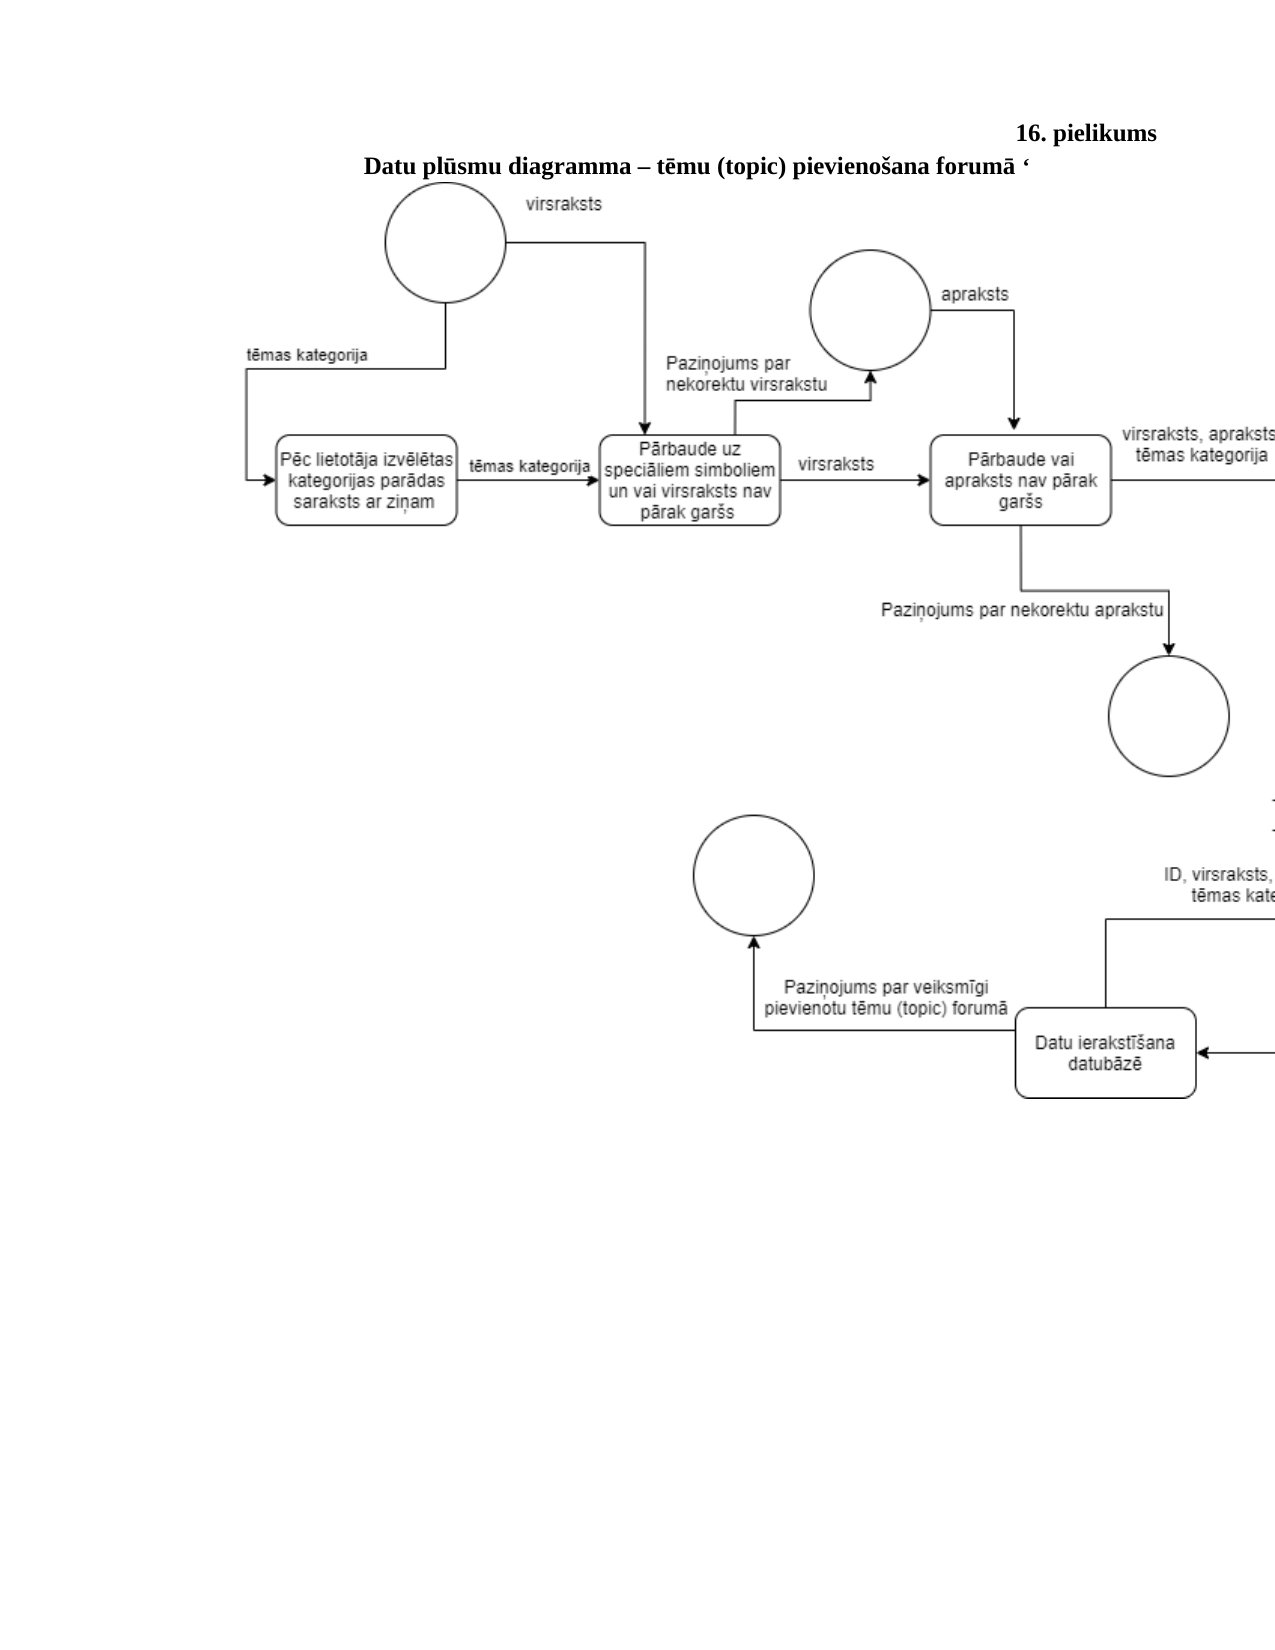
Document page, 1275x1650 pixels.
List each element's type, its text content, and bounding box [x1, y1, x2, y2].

picture [236, 182, 1275, 1099]
subtitle 16. pielikums [177, 118, 1157, 147]
text Datu plūsmu diagramma – tēmu (topic) pievienošana forumā ‘ [177, 151, 1157, 180]
